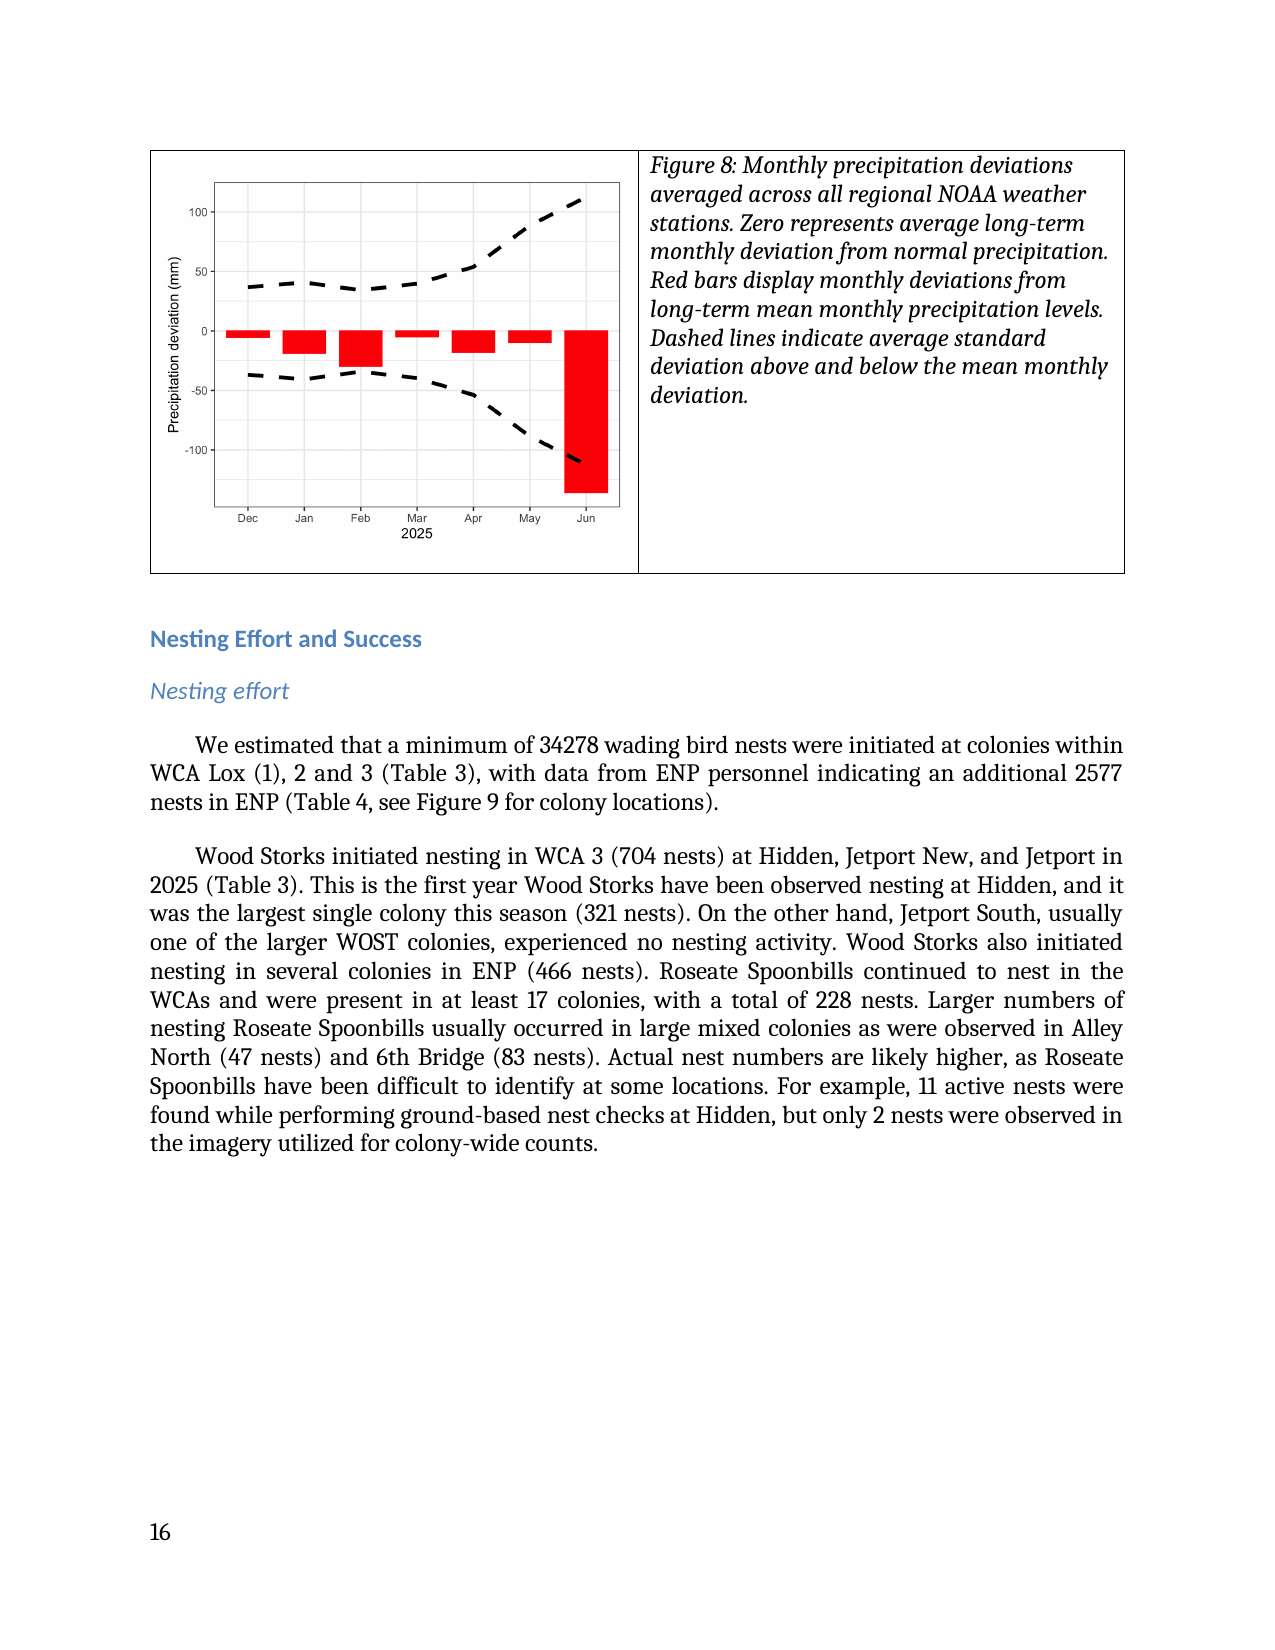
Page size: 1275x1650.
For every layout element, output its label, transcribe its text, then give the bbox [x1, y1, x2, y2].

subtitle Nesting Effort and Success [150, 624, 1125, 654]
text Wood Storks initiated nesting in WCA 3 (704 nests) at Hidden, Jetport New, and Jetport in 2025 (Table 3). This is the first year Wood Storks have been observed nesting at Hidden, and it was the largest single colony this season (321 nests). On the other hand, Jetport South, usually one of the larger WOST colonies, experienced no nesting activity. Wood Storks also initiated nesting in several colonies in ENP (466 nests). Roseate Spoonbills continued to nest in the WCAs and were present in at least 17 colonies, with a total of 228 nests. Larger numbers of nesting Roseate Spoonbills usually occurred in large mixed colonies as were observed in Alley North (47 nests) and 6th Bridge (83 nests). Actual nest numbers are likely higher, as Roseate Spoonbills have been difficult to identify at some locations. For example, 11 active nests were found while performing ground-based nest checks at Hidden, but only 2 nests were observed in the imagery utilized for colony-wide counts. [150, 842, 1125, 1158]
picture [161, 176, 627, 548]
table_header Figure 8: Monthly precipitation deviations averaged across all regional NOAA weather stations. Zero represents average long-term monthly deviation from normal precipitation. Red bars display monthly deviations from long-term mean monthly precipitation levels. Dashed lines indicate average standard deviation above and below the mean monthly deviation. [639, 151, 1124, 573]
text We estimated that a minimum of 34278 wading bird nests were initiated at colonies within WCA Lox (1), 2 and 3 (Table 3), with data from ENP personnel indicating an additional 2577 nests in ENP (Table 4, see Figure 9 for colony locations). [150, 731, 1125, 817]
table_header [151, 151, 638, 573]
subtitle Nesting effort [150, 675, 1125, 706]
